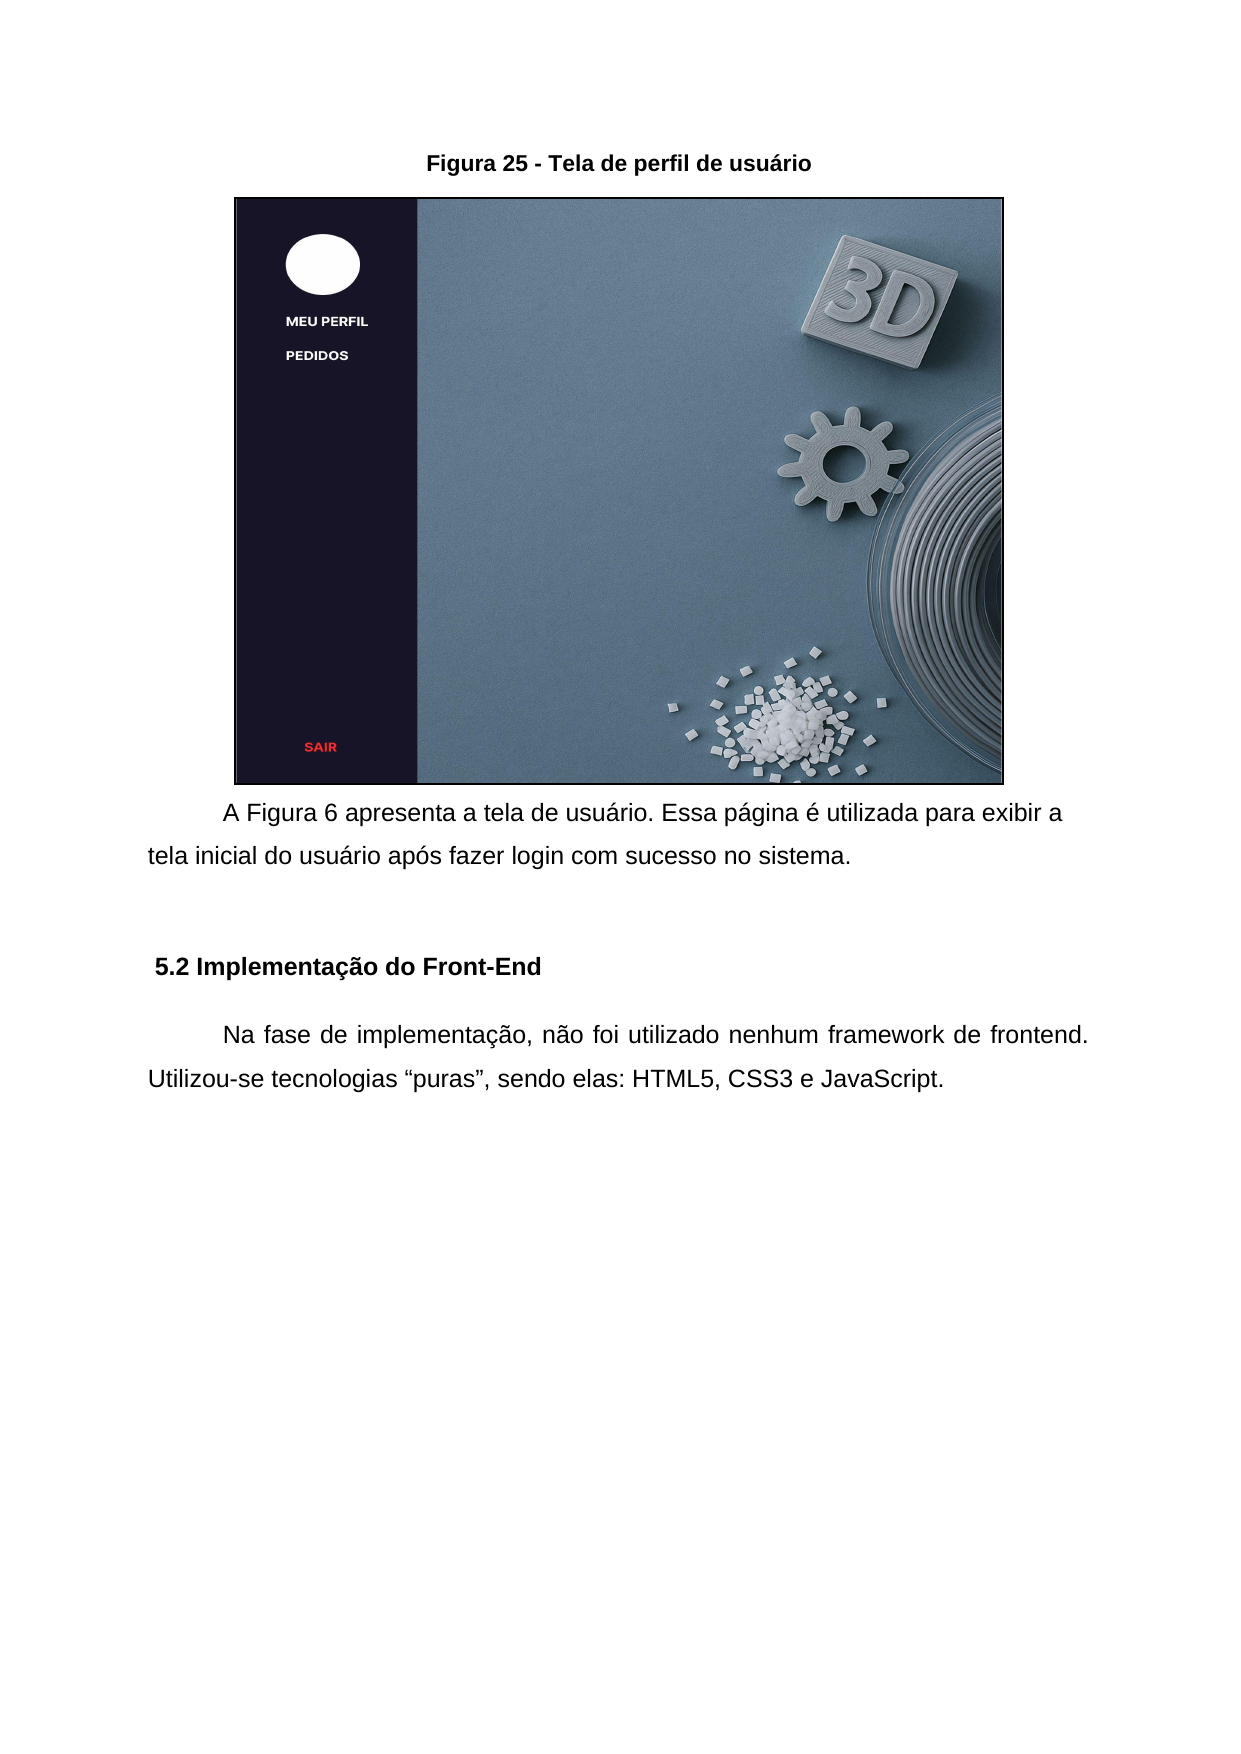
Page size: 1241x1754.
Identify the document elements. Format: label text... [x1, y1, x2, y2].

subtitle 5.2 Implementação do Front-End [148, 909, 1090, 981]
text Figura 25 - Tela de perfil de usuário [148, 150, 1090, 176]
text Na fase de implementação, não foi utilizado nenhum framework de frontend. Utilizou-se tecnologias “puras”, sendo elas: HTML5, CSS3 e JavaScript. [148, 1021, 1090, 1092]
picture [236, 199, 1002, 783]
text A Figura 6 apresenta a tela de usuário. Essa página é utilizada para exibir a tela inicial do usuário após fazer login com sucesso no sistema. [148, 798, 1090, 870]
